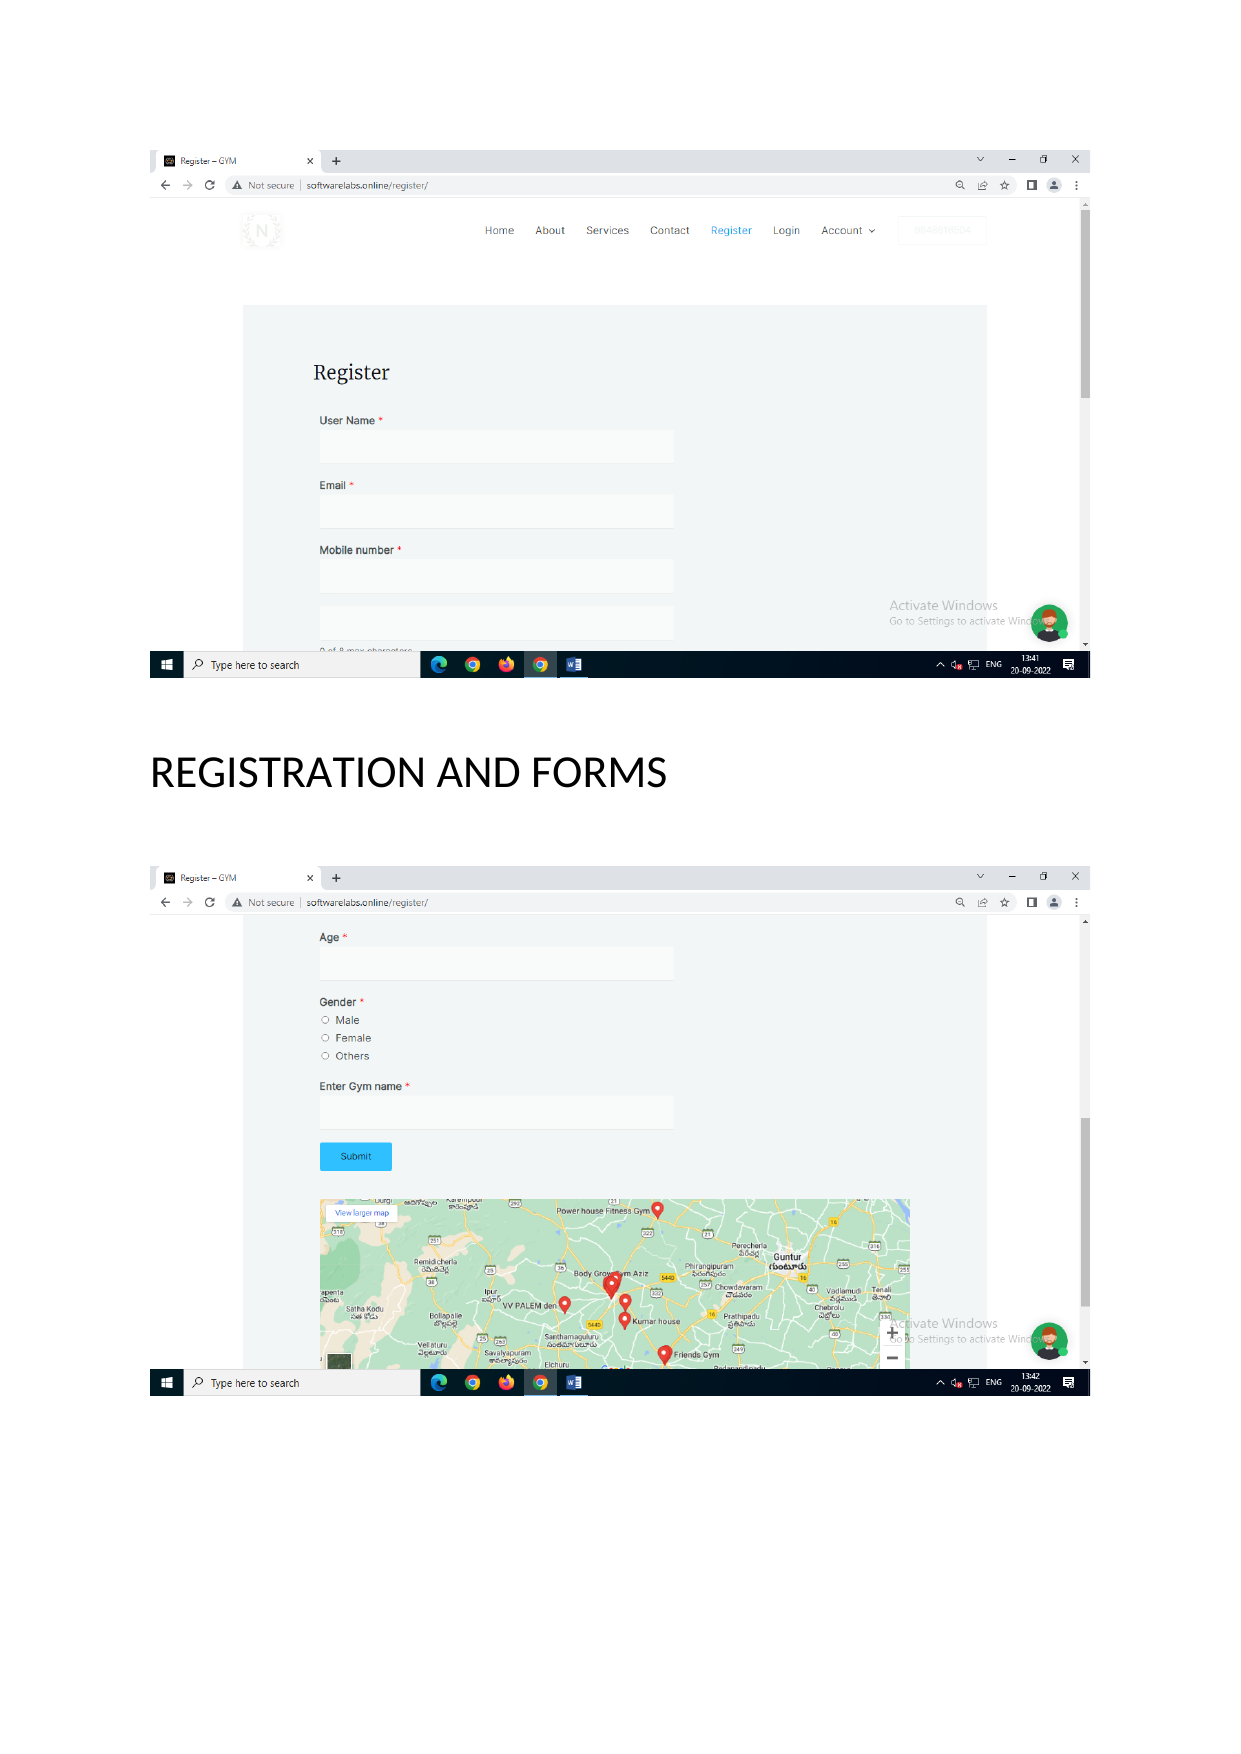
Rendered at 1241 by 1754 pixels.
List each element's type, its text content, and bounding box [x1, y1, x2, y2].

text REGISTRATION AND FORMS [150, 743, 1090, 799]
picture [150, 150, 1091, 678]
picture [150, 866, 1091, 1396]
